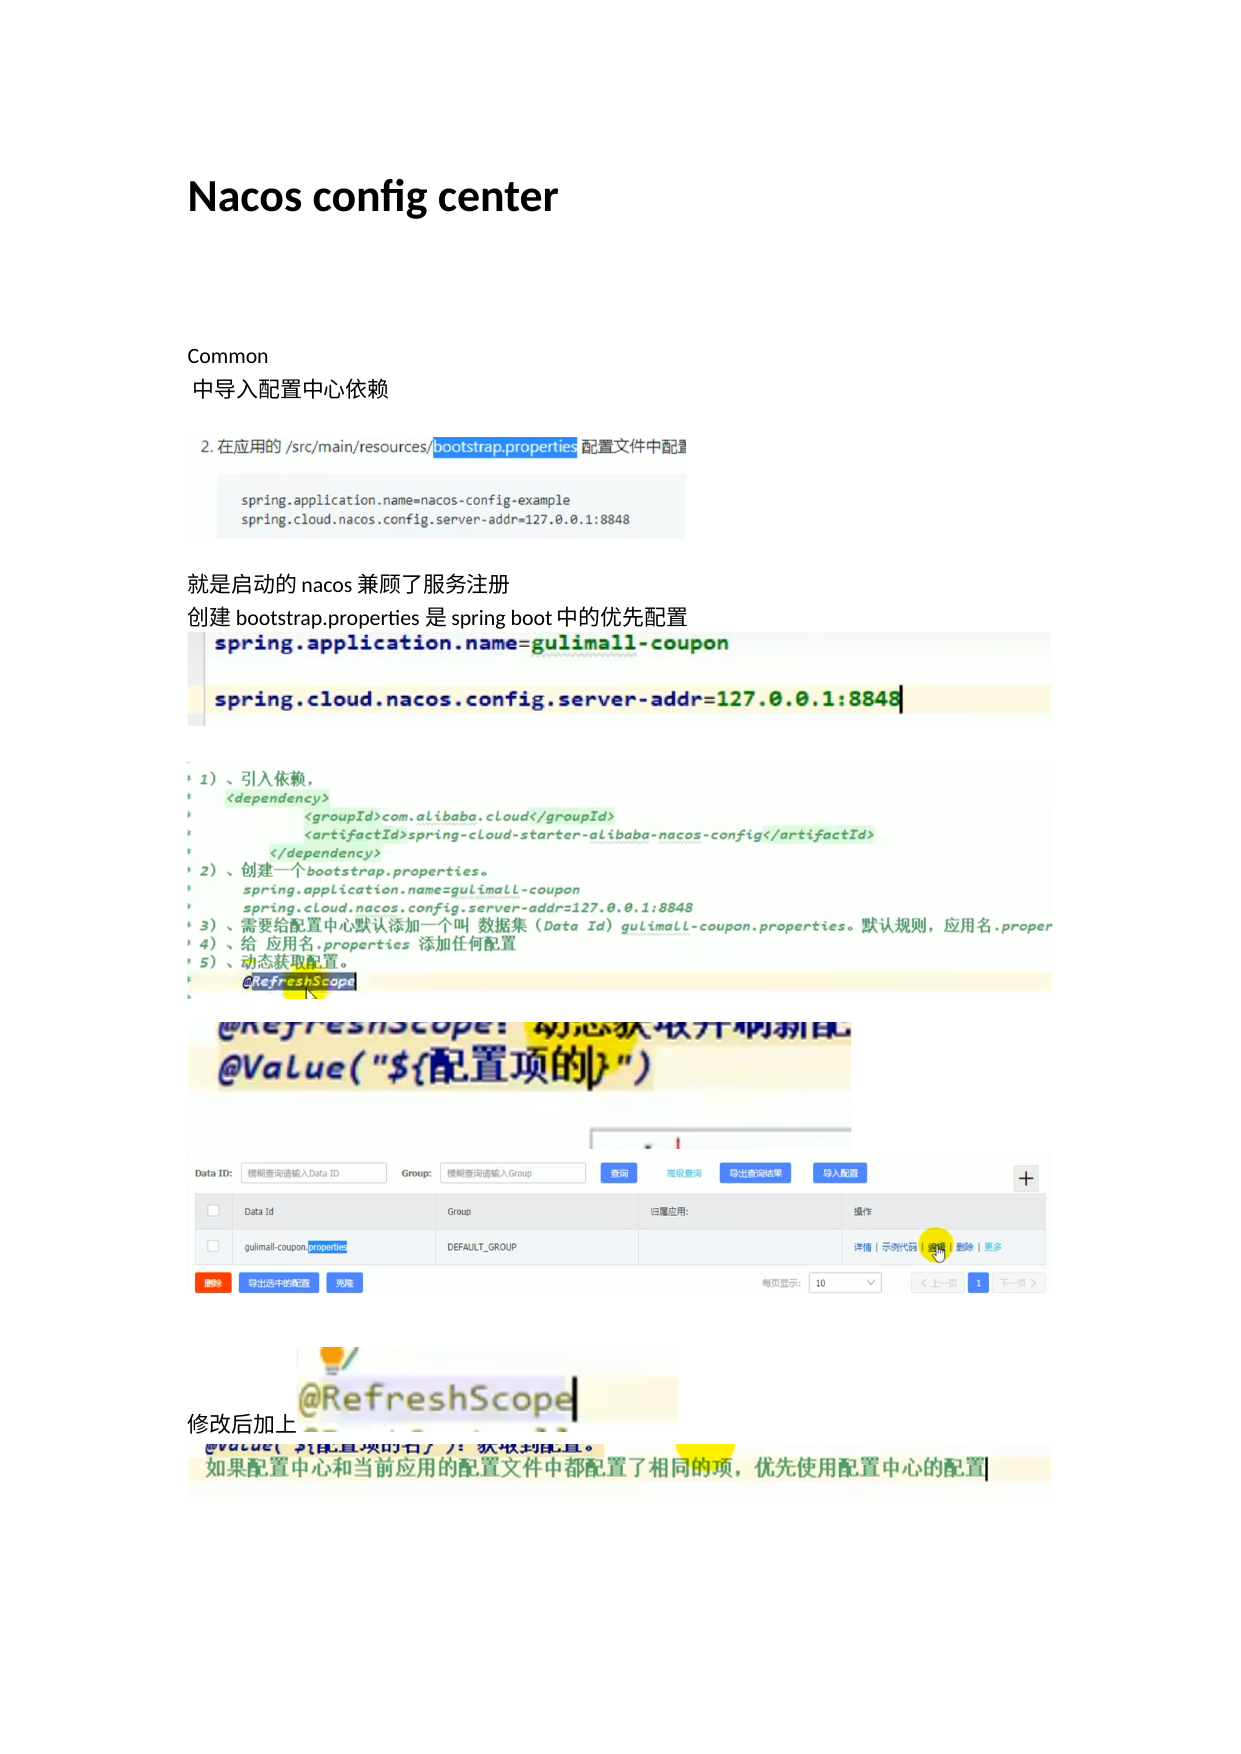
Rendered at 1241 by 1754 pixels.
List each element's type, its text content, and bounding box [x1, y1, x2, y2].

text Common [187, 339, 1053, 372]
picture [187, 1444, 1052, 1502]
picture [187, 437, 686, 539]
picture [187, 1022, 852, 1149]
picture [187, 632, 1052, 726]
picture [187, 1152, 1053, 1294]
picture [296, 1347, 679, 1432]
text 中导入配置中心依赖 [187, 372, 1053, 404]
text 创建bootstrap.properties 是spring boot中的优先配置 [187, 599, 1053, 632]
text 就是启动的nacos 兼顾了服务注册 [187, 567, 1053, 599]
subtitle Nacos config center [187, 162, 1053, 227]
picture [187, 762, 1053, 999]
